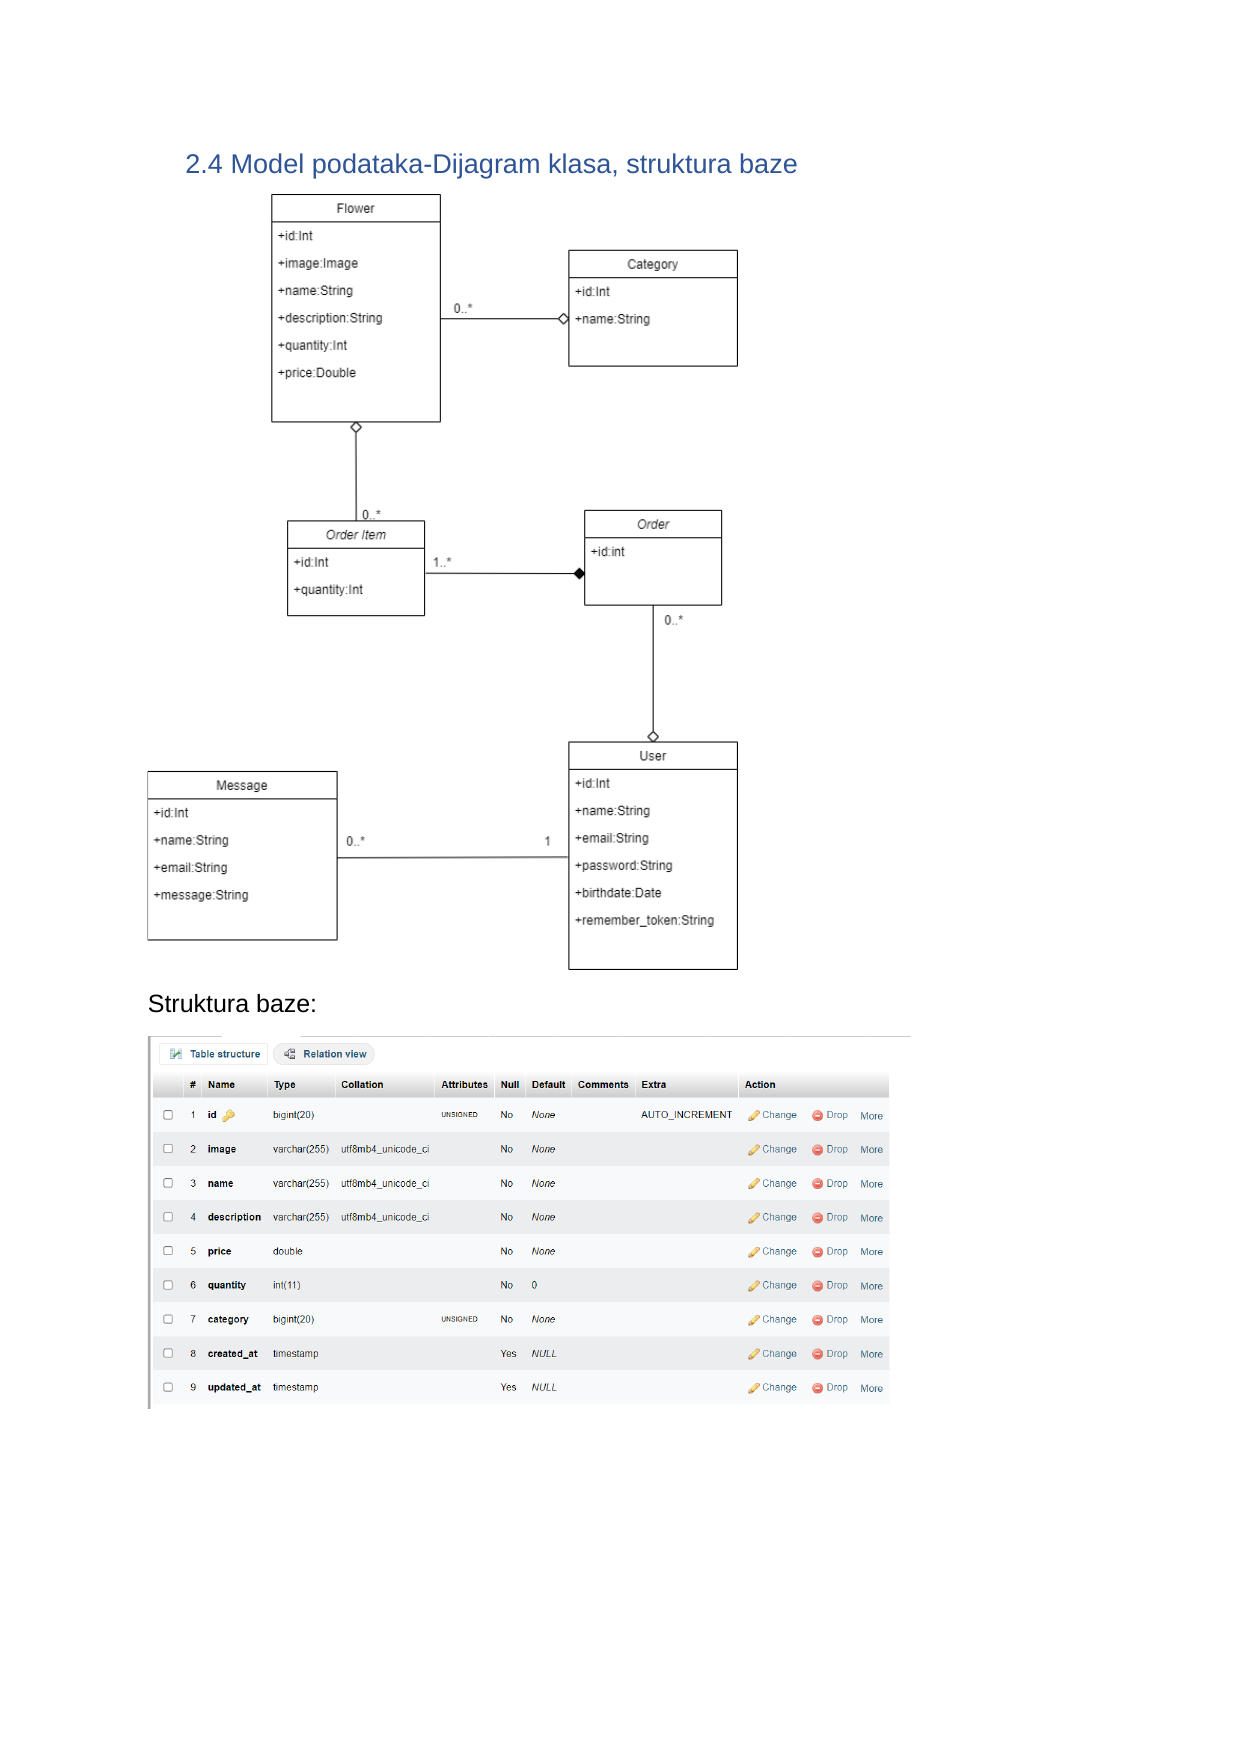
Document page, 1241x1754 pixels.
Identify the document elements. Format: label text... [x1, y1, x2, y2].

subtitle 2.4 Model podataka-Dijagram klasa, struktura baze [185, 148, 1092, 179]
picture [147, 1036, 911, 1409]
text Struktura baze: [148, 989, 1092, 1018]
picture [147, 194, 738, 970]
